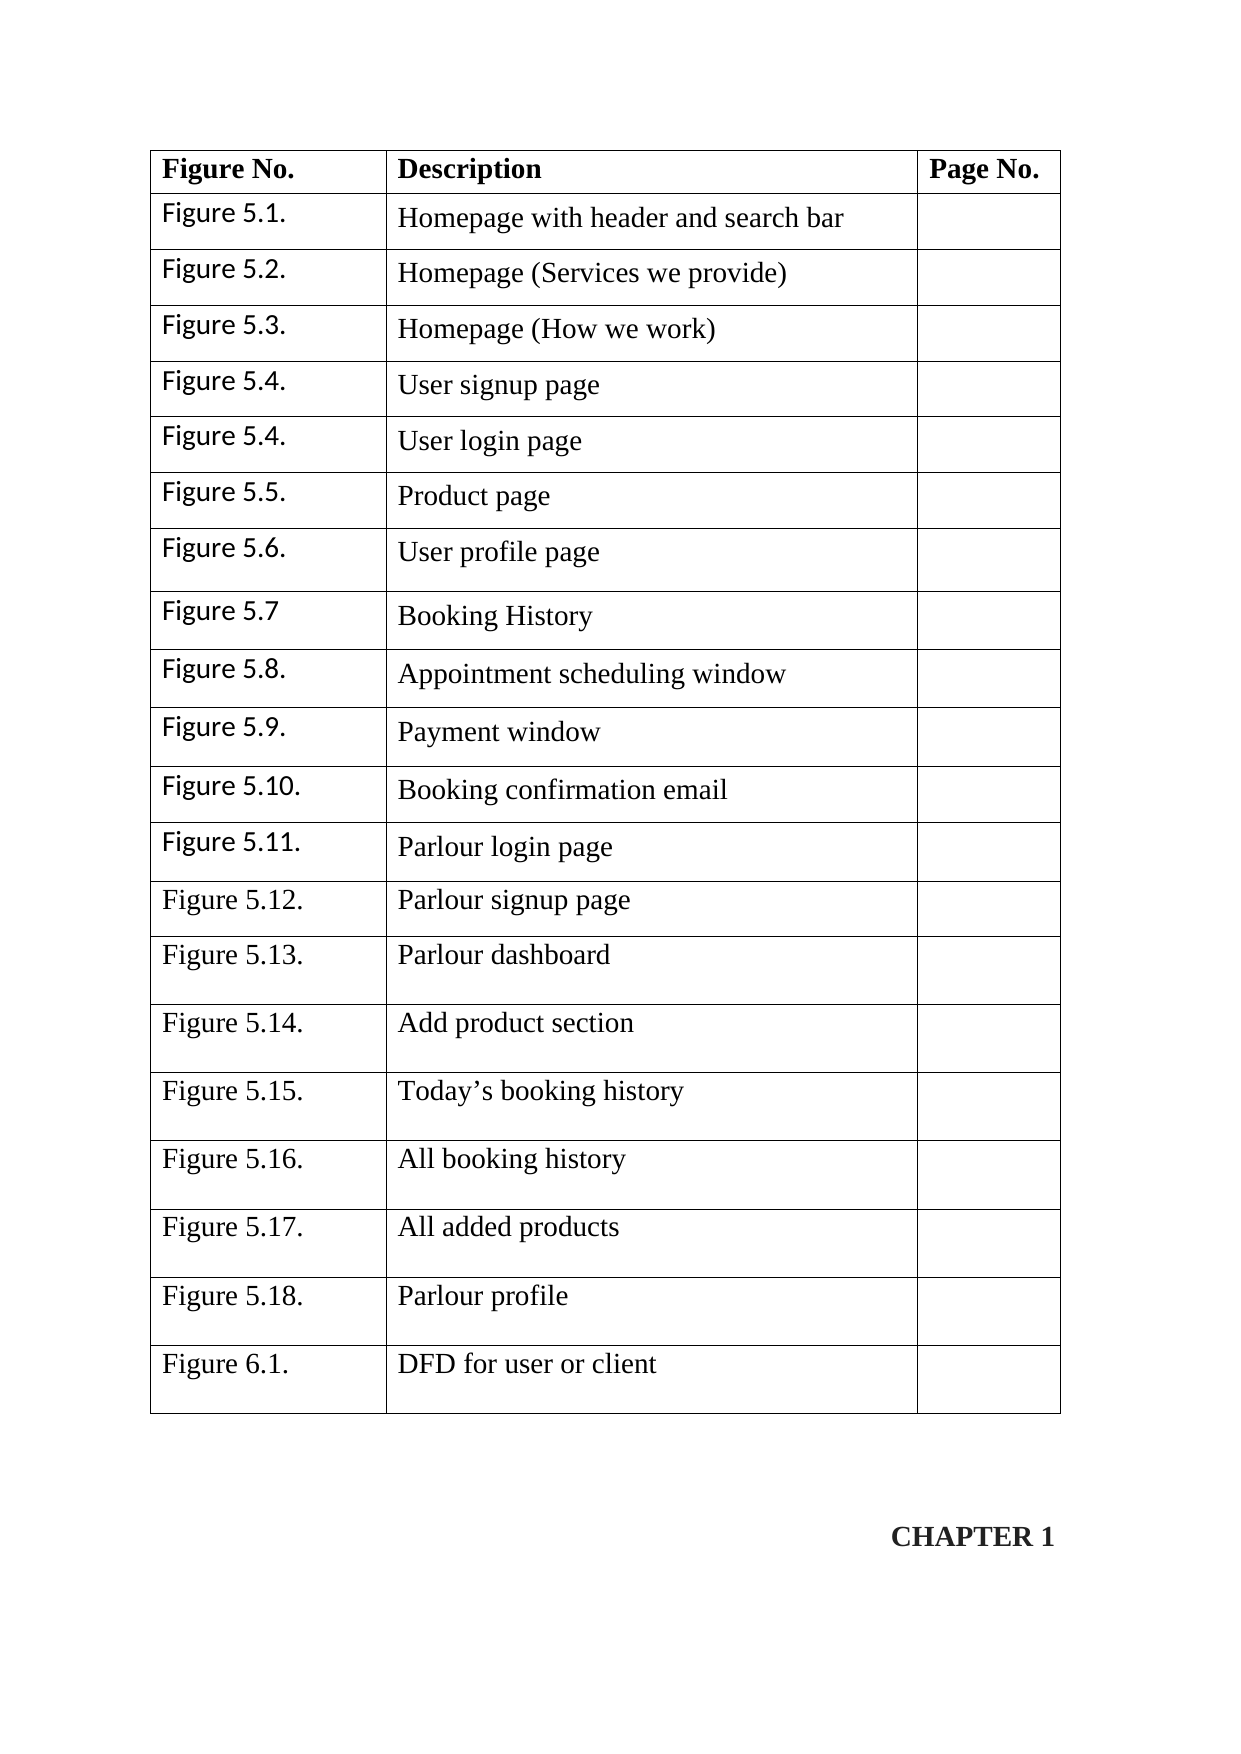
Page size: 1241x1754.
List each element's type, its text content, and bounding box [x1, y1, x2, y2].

table_cell User profile page [387, 529, 917, 591]
table_cell Add product section [387, 1005, 917, 1072]
table_cell Figure 5.6. [151, 529, 386, 591]
table_cell [918, 306, 1060, 361]
table_cell [918, 767, 1060, 822]
table_cell User signup page [387, 362, 917, 416]
table_cell [918, 882, 1060, 936]
table_cell Figure 5.14. [151, 1005, 386, 1072]
table_cell [918, 417, 1060, 472]
table_cell Homepage (How we work) [387, 306, 917, 361]
table_cell [918, 1005, 1060, 1072]
table_cell Parlour login page [387, 823, 917, 881]
table_cell Figure 5.4. [151, 362, 386, 416]
table_cell Booking confirmation email [387, 767, 917, 822]
table_cell All booking history [387, 1141, 917, 1208]
table_cell Figure 5.17. [151, 1210, 386, 1277]
table_cell Figure 5.7 [151, 592, 386, 649]
table_cell [918, 529, 1060, 591]
table_cell [918, 362, 1060, 416]
table_cell [918, 250, 1060, 305]
table_cell [918, 194, 1060, 249]
table_cell Figure 5.8. [151, 650, 386, 707]
table_cell [918, 650, 1060, 707]
table_cell Figure 5.3. [151, 306, 386, 361]
table_header Figure No. [151, 151, 386, 193]
table_cell [918, 823, 1060, 881]
table_cell Figure 5.16. [151, 1141, 386, 1208]
table_cell Figure 5.11. [151, 823, 386, 881]
table_cell Today’s booking history [387, 1073, 917, 1140]
table_cell Figure 6.1. [151, 1346, 386, 1413]
table_cell Appointment scheduling window [387, 650, 917, 707]
table_cell Figure 5.12. [151, 882, 386, 936]
table_cell Homepage with header and search bar [387, 194, 917, 249]
table_cell DFD for user or client [387, 1346, 917, 1413]
table_cell Figure 5.2. [151, 250, 386, 305]
table_cell Payment window [387, 708, 917, 766]
table_cell Figure 5.4. [151, 417, 386, 472]
table_cell User login page [387, 417, 917, 472]
table_cell [918, 1210, 1060, 1277]
table_cell Figure 5.1. [151, 194, 386, 249]
table_cell Figure 5.5. [151, 473, 386, 528]
table_cell [918, 1346, 1060, 1413]
table_cell [918, 1278, 1060, 1345]
text CHAPTER 1 [825, 1519, 1090, 1553]
table_cell [918, 592, 1060, 649]
table_cell Parlour profile [387, 1278, 917, 1345]
table_cell Figure 5.10. [151, 767, 386, 822]
table_header Page No. [918, 151, 1060, 193]
table_cell Homepage (Services we provide) [387, 250, 917, 305]
table_cell [918, 1073, 1060, 1140]
table_cell [918, 937, 1060, 1004]
table_header Description [387, 151, 917, 193]
table_cell Product page [387, 473, 917, 528]
table_cell All added products [387, 1210, 917, 1277]
table_cell Figure 5.18. [151, 1278, 386, 1345]
table_cell Parlour dashboard [387, 937, 917, 1004]
table_cell Figure 5.13. [151, 937, 386, 1004]
table_cell Figure 5.15. [151, 1073, 386, 1140]
table_cell [918, 708, 1060, 766]
table_cell Booking History [387, 592, 917, 649]
table_cell Figure 5.9. [151, 708, 386, 766]
table_cell [918, 473, 1060, 528]
table_cell [918, 1141, 1060, 1208]
table_cell Parlour signup page [387, 882, 917, 936]
